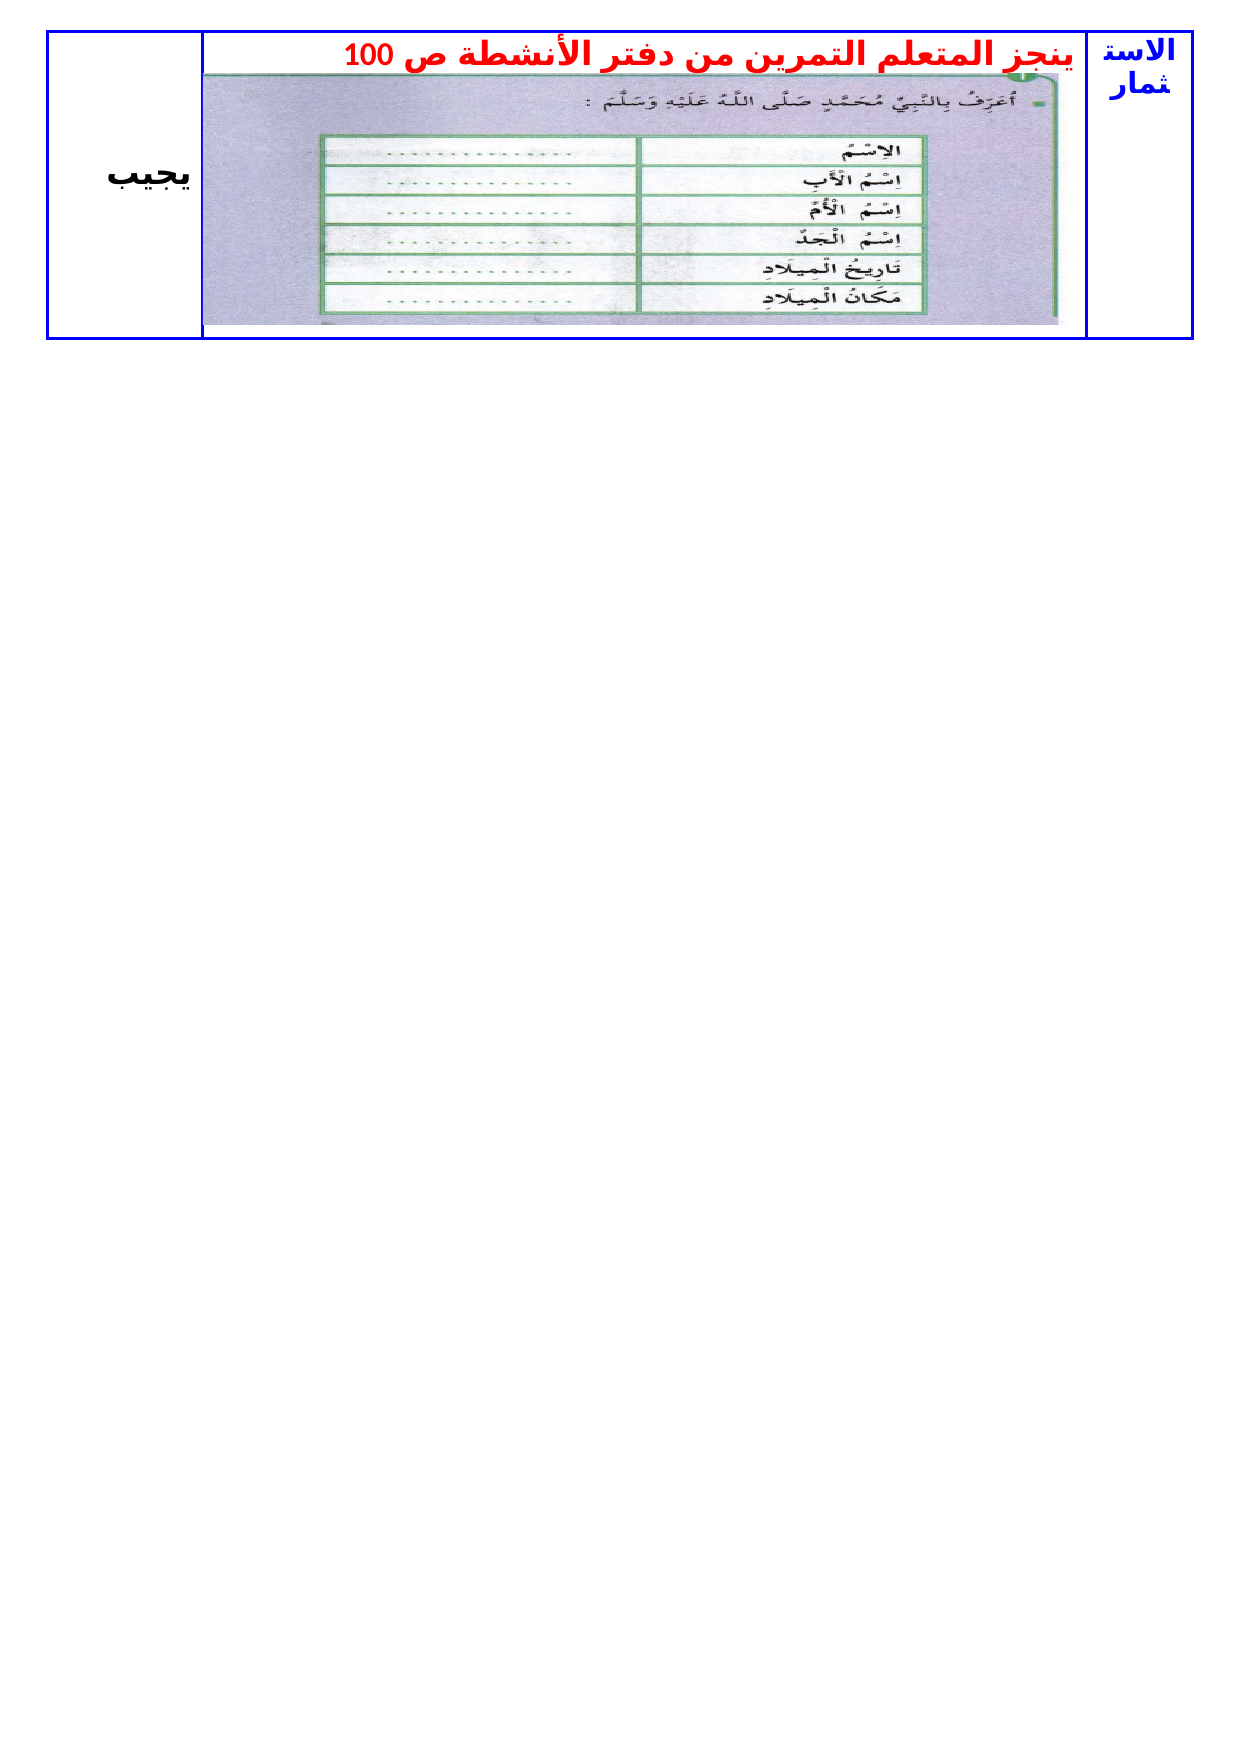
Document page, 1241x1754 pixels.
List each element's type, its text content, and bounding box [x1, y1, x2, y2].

table_cell الاستثمار [1088, 33, 1191, 337]
table_cell ينجز المتعلم التمرين من دفتر الأنشطة ص 100 [204, 33, 1085, 337]
table_cell يجيب [49, 33, 201, 337]
picture [202, 73, 1076, 325]
